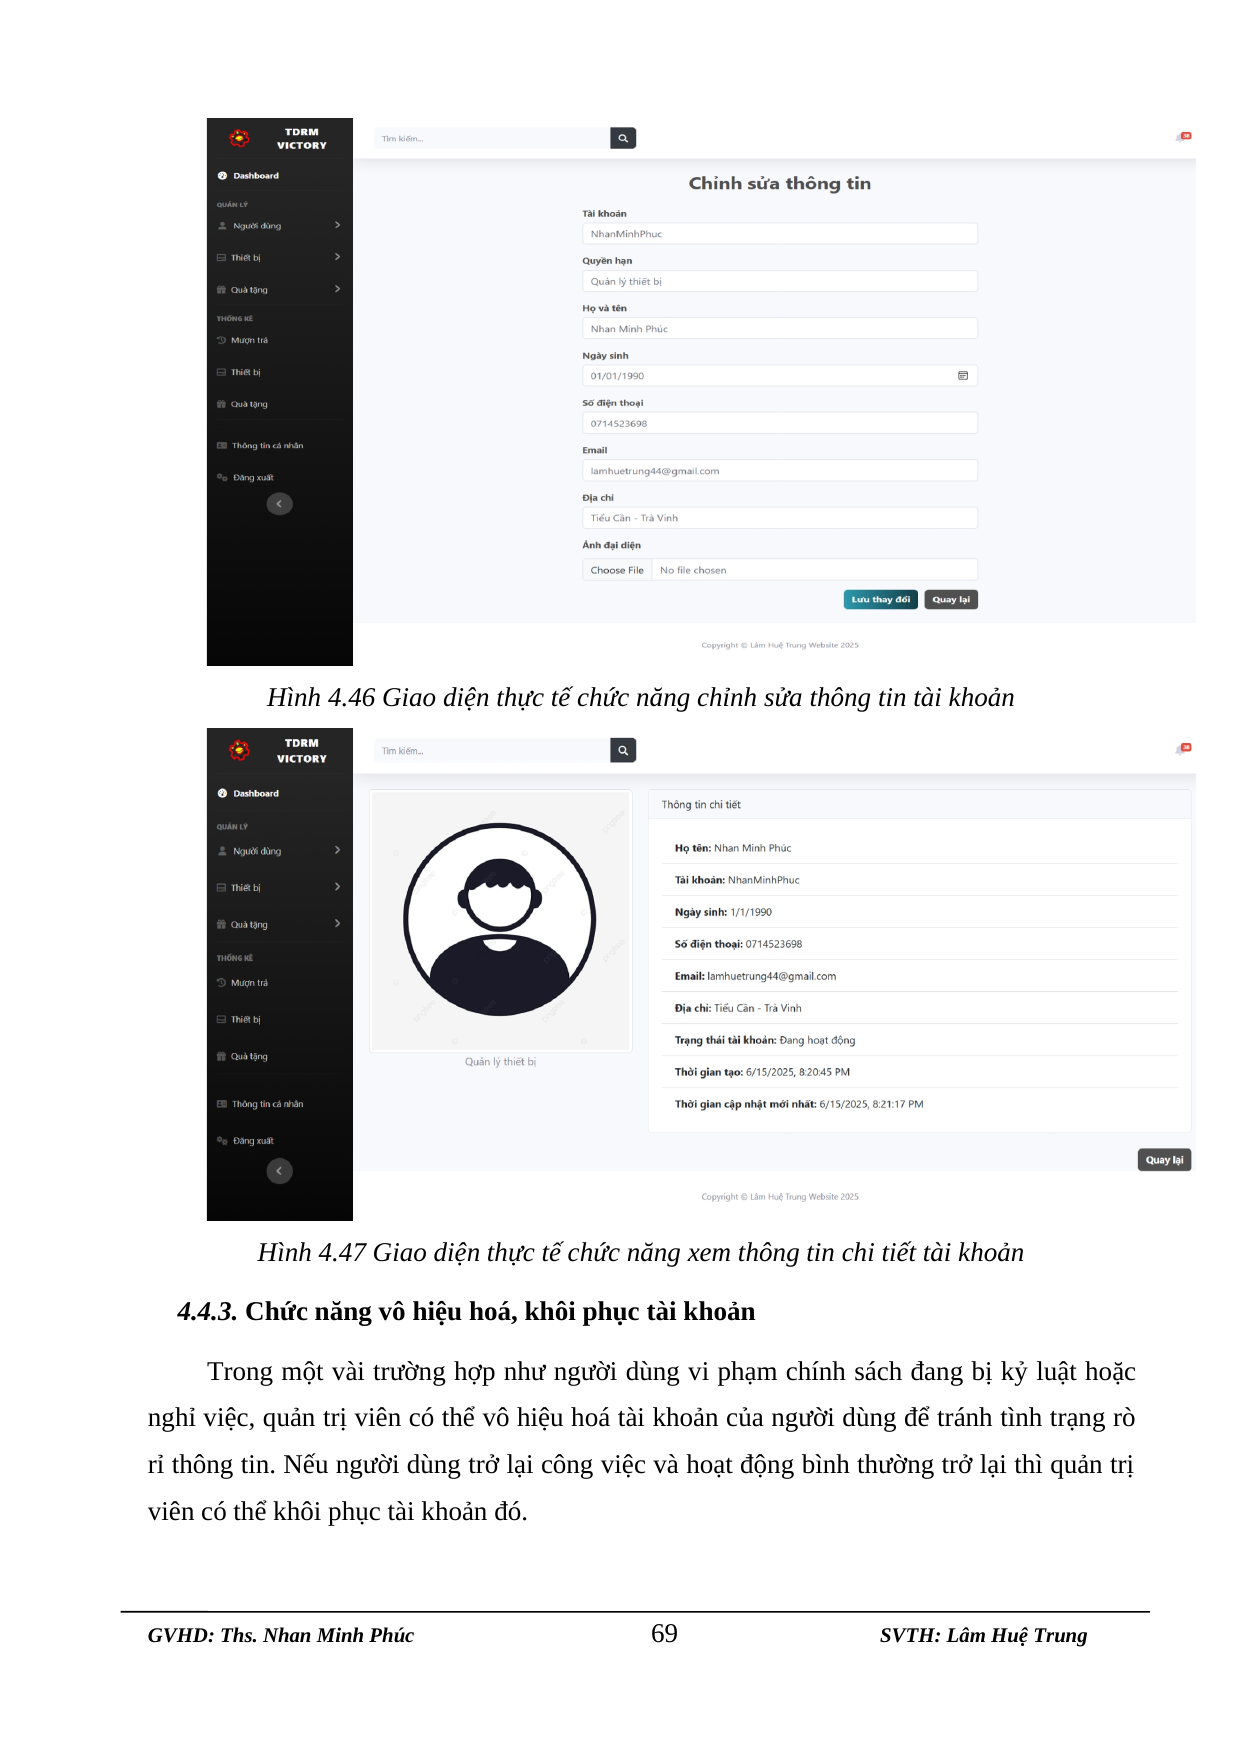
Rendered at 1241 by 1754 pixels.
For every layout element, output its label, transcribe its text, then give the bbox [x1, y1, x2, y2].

subtitle Chức năng vô hiệu hoá, khôi phục tài khoản [177, 1295, 1137, 1327]
picture [206, 118, 1197, 666]
text Trong một vài trường hợp như người dùng vi phạm chính sách đang bị kỷ luật hoặc nghỉ việc, quản trị viên có thể vô hiệu hoá tài khoản của người dùng để tránh tình trạng rò rỉ thông tin. Nếu người dùng trở lại công việc và hoạt động bình thường trở lại thì quản trị viên có thể khôi phục tài khoản đó. [148, 1354, 1137, 1526]
picture [206, 728, 1197, 1221]
